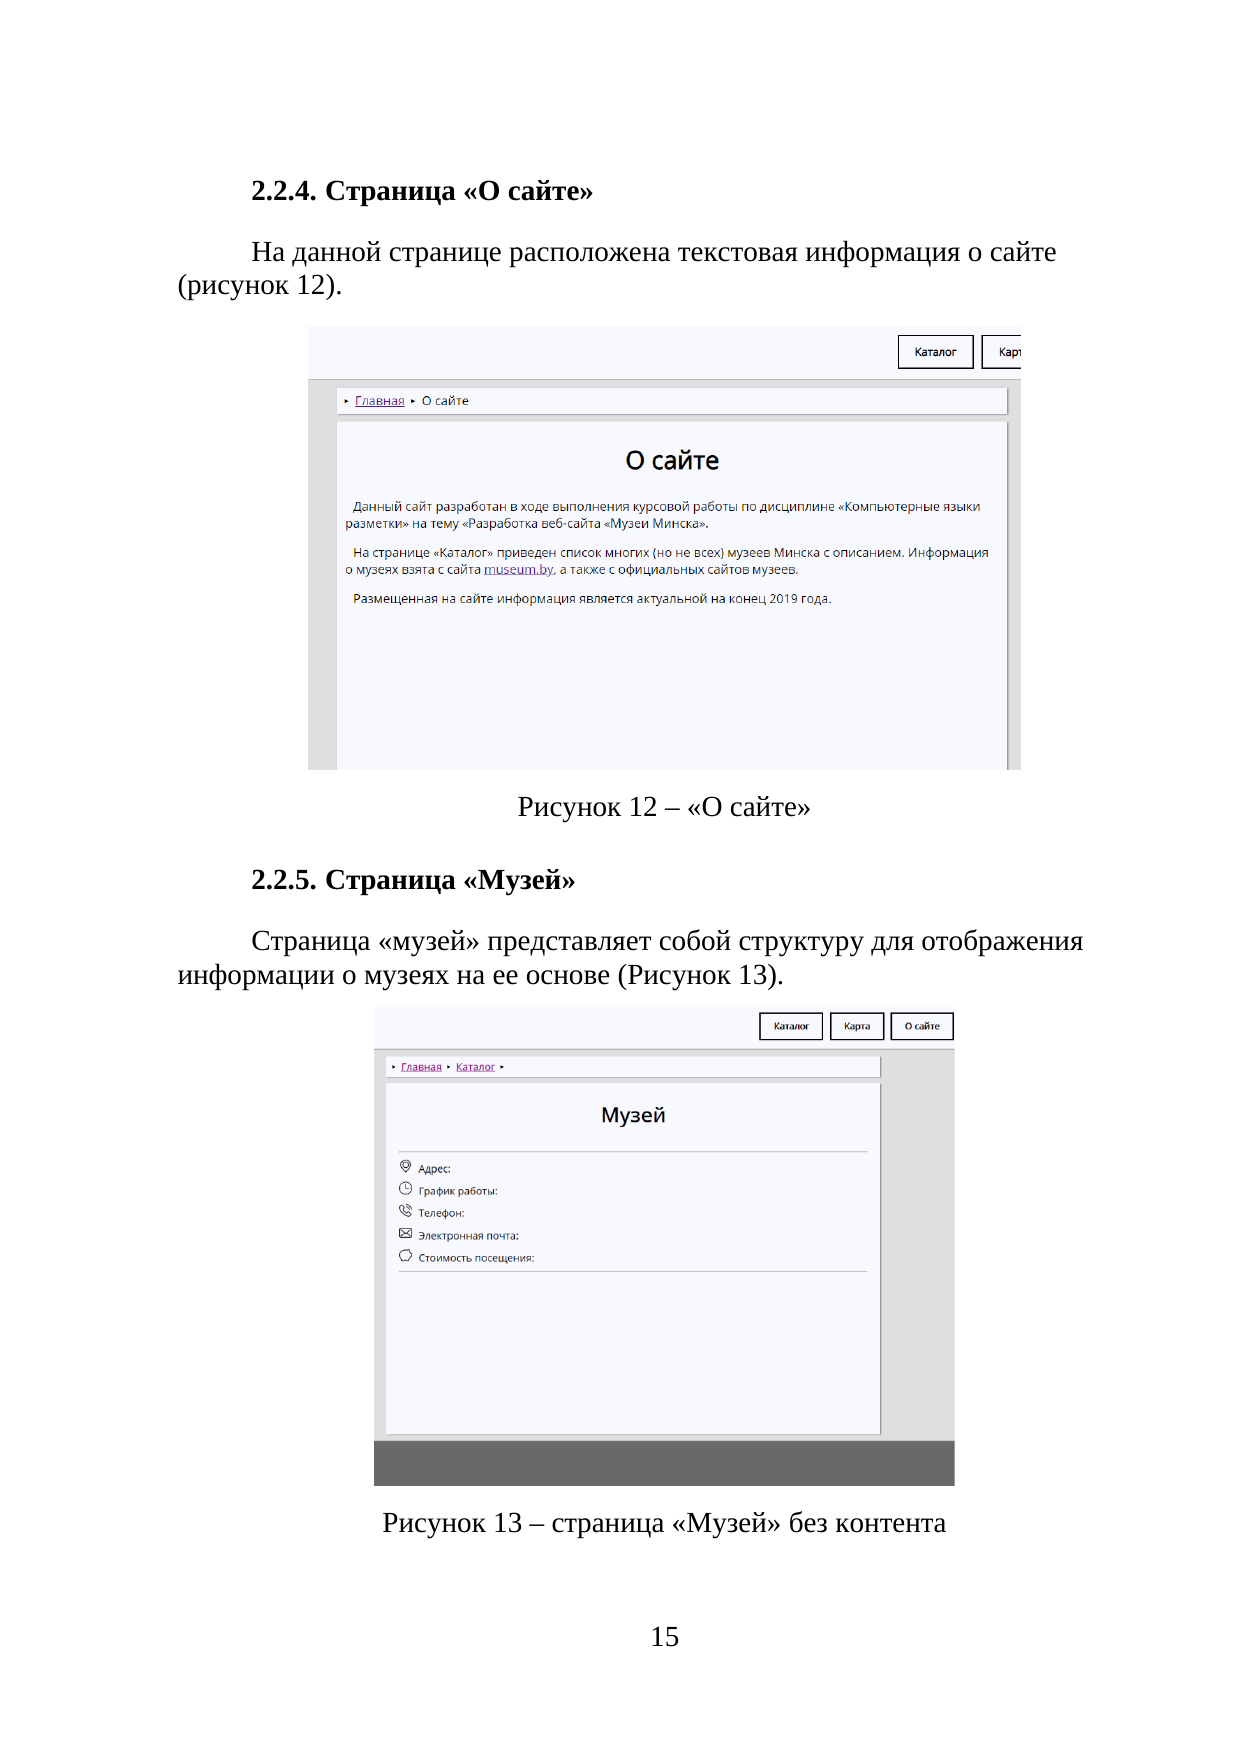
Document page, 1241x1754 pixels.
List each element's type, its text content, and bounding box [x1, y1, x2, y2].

picture [308, 326, 1021, 770]
subtitle Страница «Музей» [177, 862, 1152, 896]
text На данной странице расположена текстовая информация о сайте (рисунок 12). [177, 234, 1152, 301]
subtitle Страница «О сайте» [177, 173, 1152, 206]
text Рисунок 12 – «О сайте» [177, 789, 1152, 822]
picture [374, 1007, 955, 1486]
text Страница «музей» представляет собой структуру для отображения информации о музеях на ее основе (Рисунок 13). [177, 923, 1152, 991]
text Рисунок 13 – страница «Музей» без контента [177, 1505, 1152, 1538]
